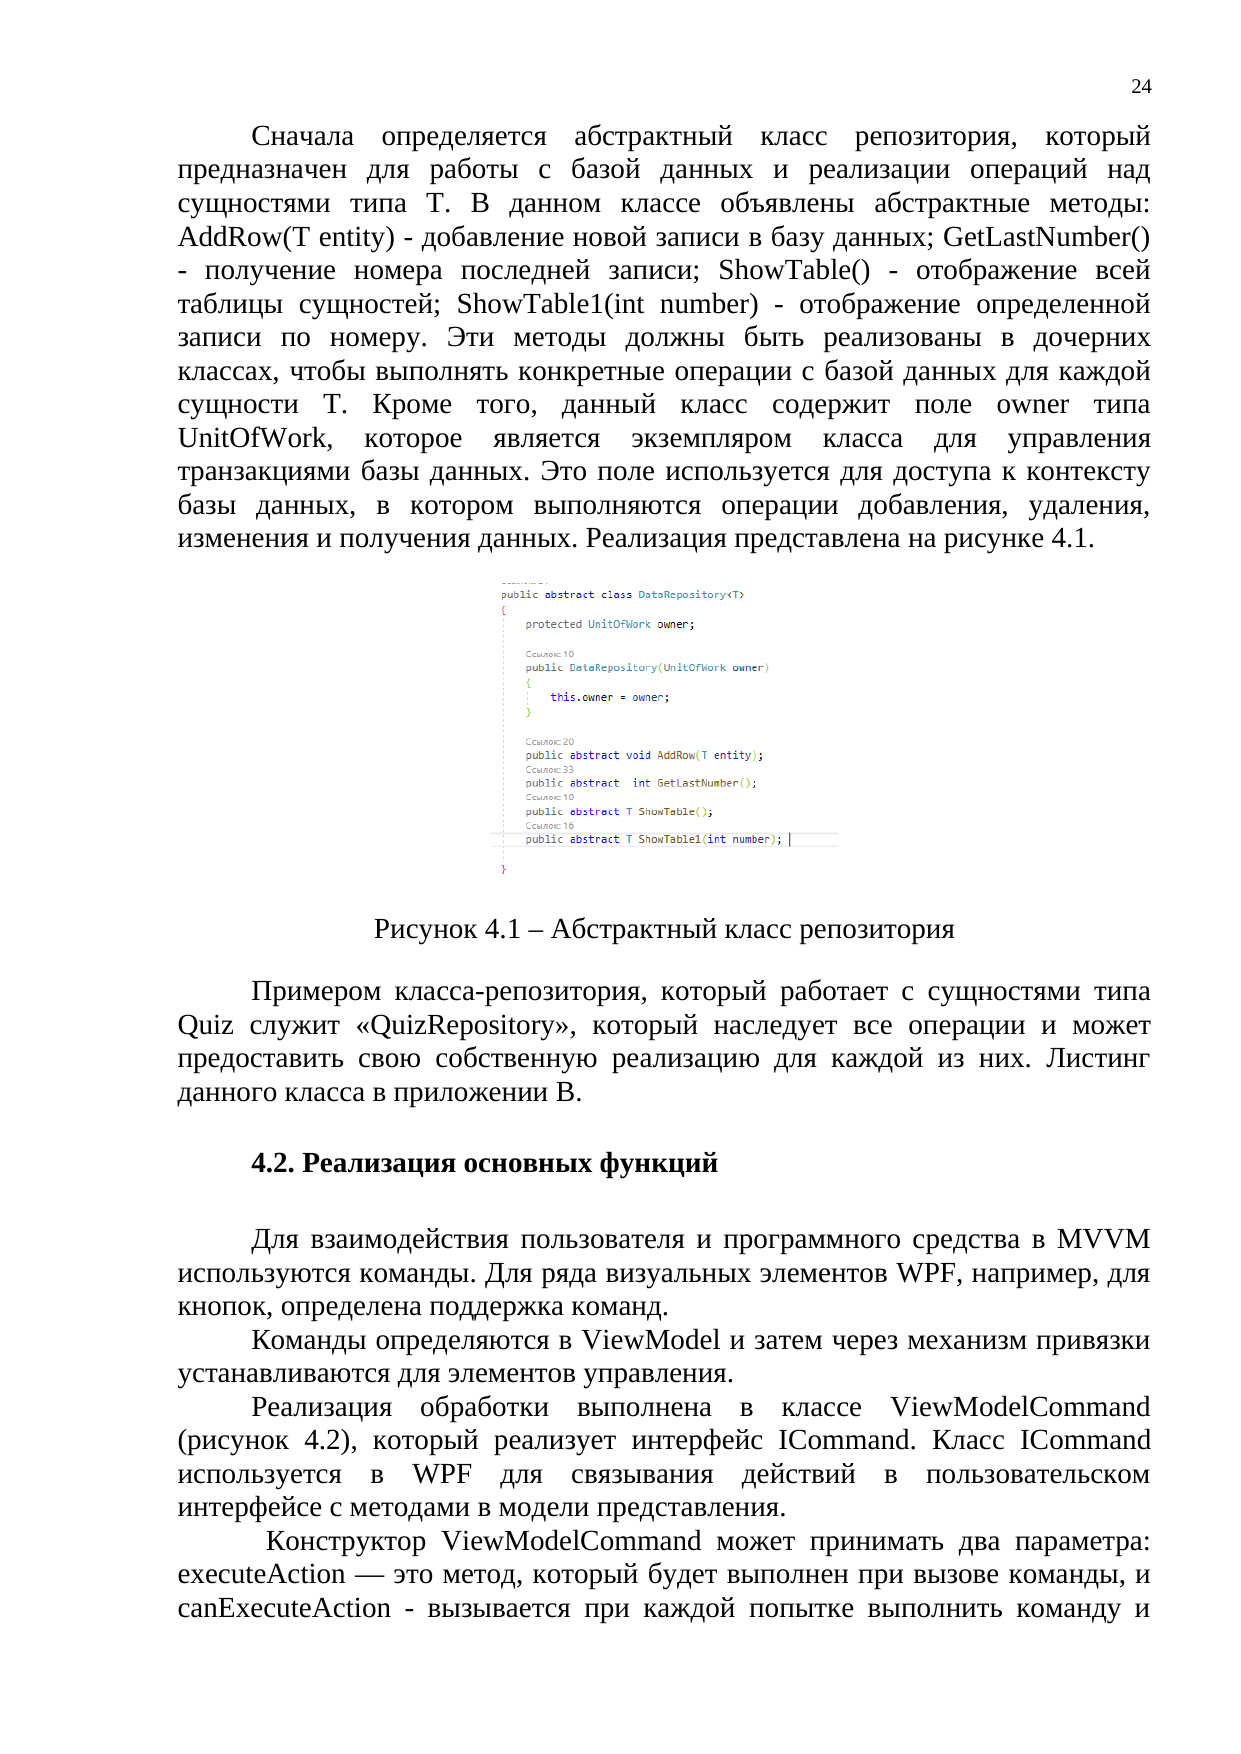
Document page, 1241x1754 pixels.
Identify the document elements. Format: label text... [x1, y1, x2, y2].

list Реализация основных функций [251, 1145, 1152, 1179]
text Реализация обработки выполнена в классе ViewModelCommand (рисунок 4.2), который реализует интерфейс ICommand. Класс ICommand используется в WPF для связывания действий в пользовательском интерфейсе с методами в модели представления. [177, 1389, 1152, 1523]
text Для взаимодействия пользователя и программного средства в MVVM используются команды. Для ряда визуальных элементов WPF, например, для кнопок, определена поддержка команд. [177, 1221, 1152, 1322]
text Команды определяются в ViewModel и затем через механизм привязки устанавливаются для элементов управления. [177, 1322, 1152, 1389]
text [177, 1523, 1152, 1624]
text Рисунок 4.1 – Абстрактный класс репозитория [177, 911, 1152, 944]
picture [490, 583, 839, 882]
text Сначала определяется абстрактный класс репозитория, который предназначен для работы с базой данных и реализации операций над сущностями типа T. В данном классе объявлены абстрактные методы: AddRow(T entity) - добавление новой записи в базу данных; GetLastNumber() - получение номера последней записи; ShowTable() - отображение всей таблицы сущностей; ShowTable1(int number) - отображение определенной записи по номеру. Эти методы должны быть реализованы в дочерних классах, чтобы выполнять конкретные операции с базой данных для каждой сущности T. Кроме того, данный класс содержит поле owner типа UnitOfWork, которое является экземпляром класса для управления транзакциями базы данных. Это поле используется для доступа к контексту базы данных, в котором выполняются операции добавления, удаления, изменения и получения данных. Реализация представлена на рисунке 4.1. [177, 118, 1152, 554]
text Примером класса-репозитория, который работает с сущностями типа Quiz служит «QuizRepository», который наследует все операции и может предоставить свою собственную реализацию для каждой из них. Листинг данного класса в приложении B. [177, 973, 1152, 1108]
